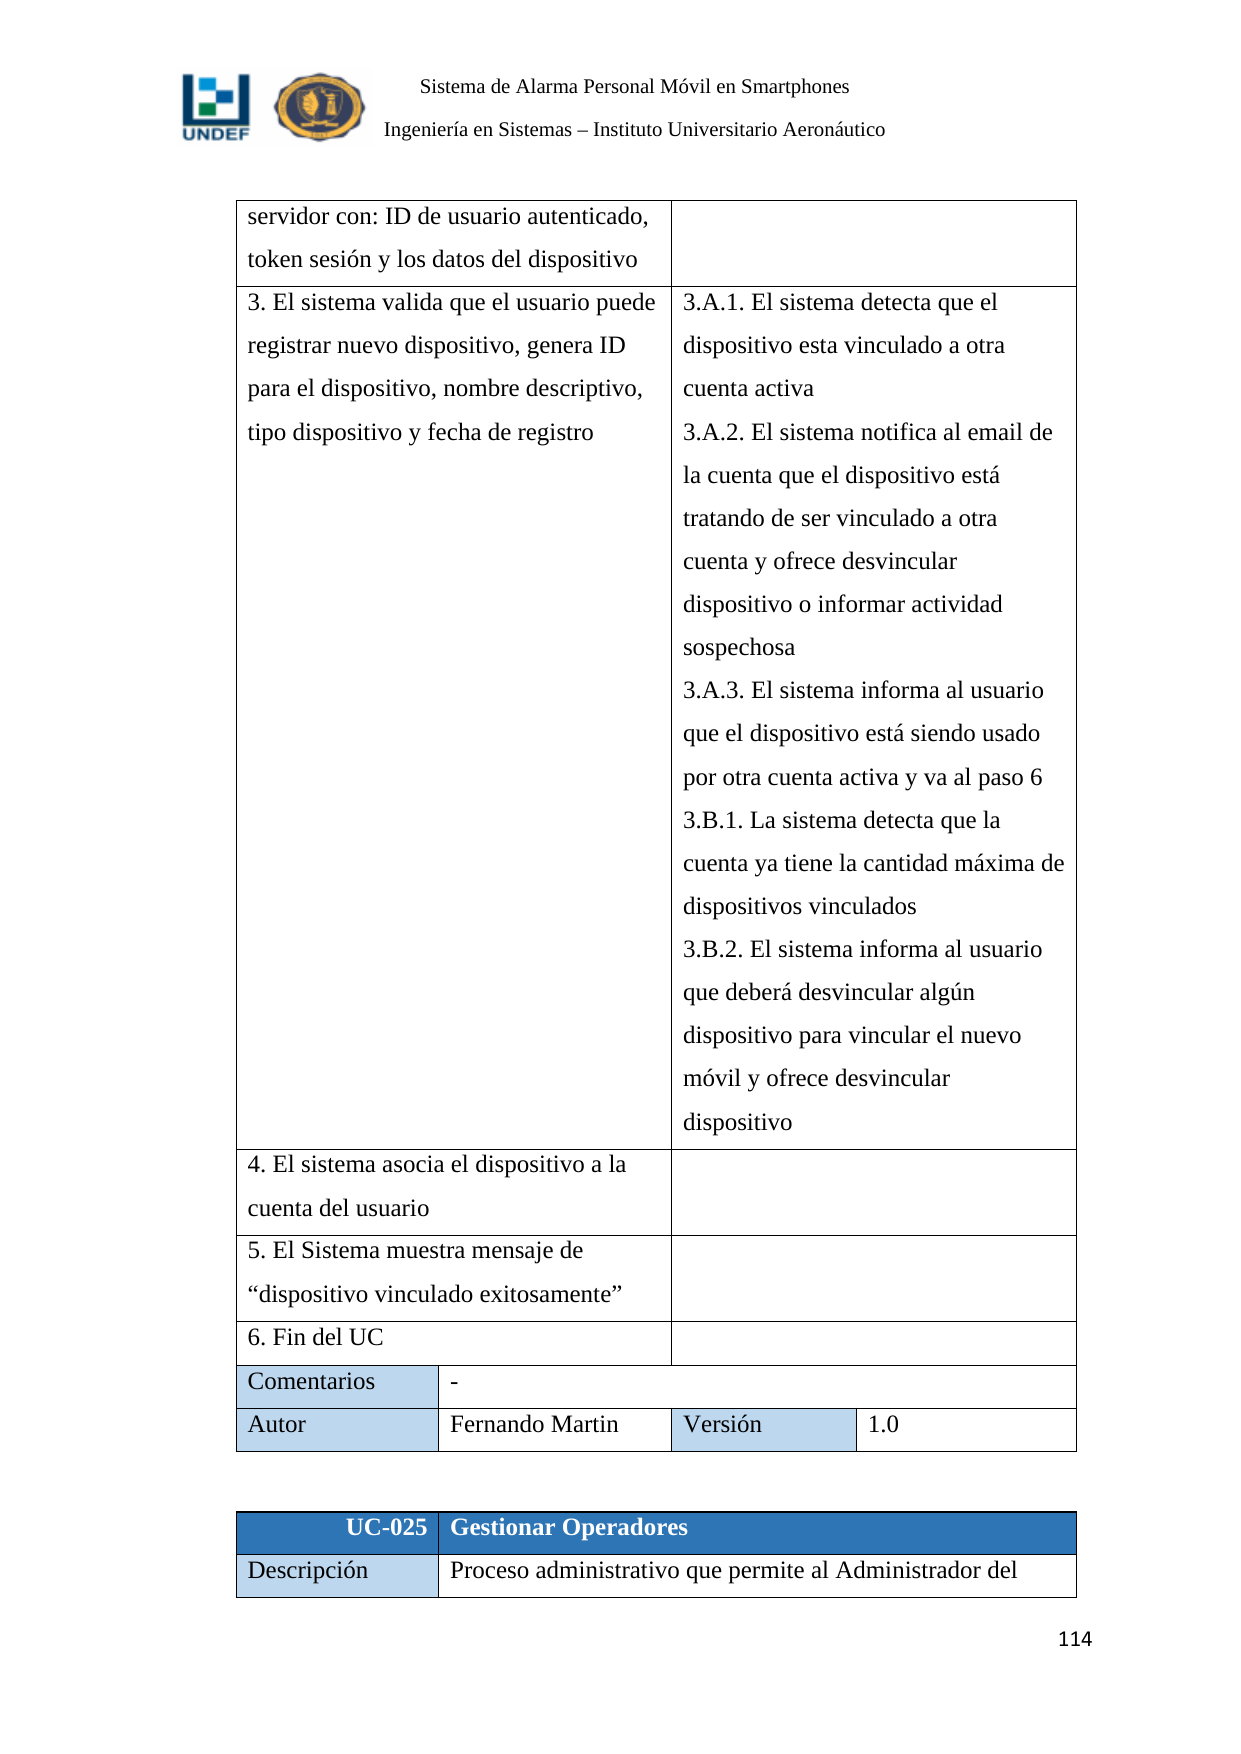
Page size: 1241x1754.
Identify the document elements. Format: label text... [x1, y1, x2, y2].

table_cell Fernando Martin [439, 1409, 671, 1451]
table_cell Autor [237, 1409, 438, 1451]
table_cell [672, 1322, 1076, 1365]
table_cell [672, 1150, 1076, 1234]
table_cell 5. El Sistema muestra mensaje de “dispositivo vinculado exitosamente” [237, 1236, 671, 1321]
table_cell [672, 201, 1076, 286]
table_header UC-025 [237, 1513, 438, 1554]
table_cell 3.A.1. El sistema detecta que el dispositivo esta vinculado a otra cuenta activa 3.A.2. El sistema notifica al email de la cuenta que el dispositivo está tratando de ser vinculado a otra cuenta y ofrece desvincular dispositivo o informar actividad sospechosa 3.A.3. El sistema informa al usuario que el dispositivo está siendo usado por otra cuenta activa y va al paso 6 3.B.1. La sistema detecta que la cuenta ya tiene la cantidad máxima de dispositivos vinculados 3.B.2. El sistema informa al usuario que deberá desvincular algún dispositivo para vincular el nuevo móvil y ofrece desvincular dispositivo [672, 287, 1076, 1148]
table_cell 2. El sistema envía información al servidor con: ID de usuario autenticado, token sesión y los datos del dispositivo [237, 201, 671, 286]
table_header Gestionar Operadores [439, 1513, 1076, 1554]
picture [177, 68, 373, 147]
table_cell Comentarios [237, 1366, 438, 1408]
table_cell - [439, 1366, 1076, 1408]
table_cell 3. El sistema valida que el usuario puede registrar nuevo dispositivo, genera ID para el dispositivo, nombre descriptivo, tipo dispositivo y fecha de registro [237, 287, 671, 1148]
table_cell [672, 1236, 1076, 1321]
table_cell Descripción [237, 1555, 438, 1597]
table_cell 4. El sistema asocia el dispositivo a la cuenta del usuario [237, 1150, 671, 1234]
table_cell Versión [672, 1409, 856, 1451]
table_cell 1.0 [857, 1409, 1076, 1451]
table_cell 6. Fin del UC [237, 1322, 671, 1365]
